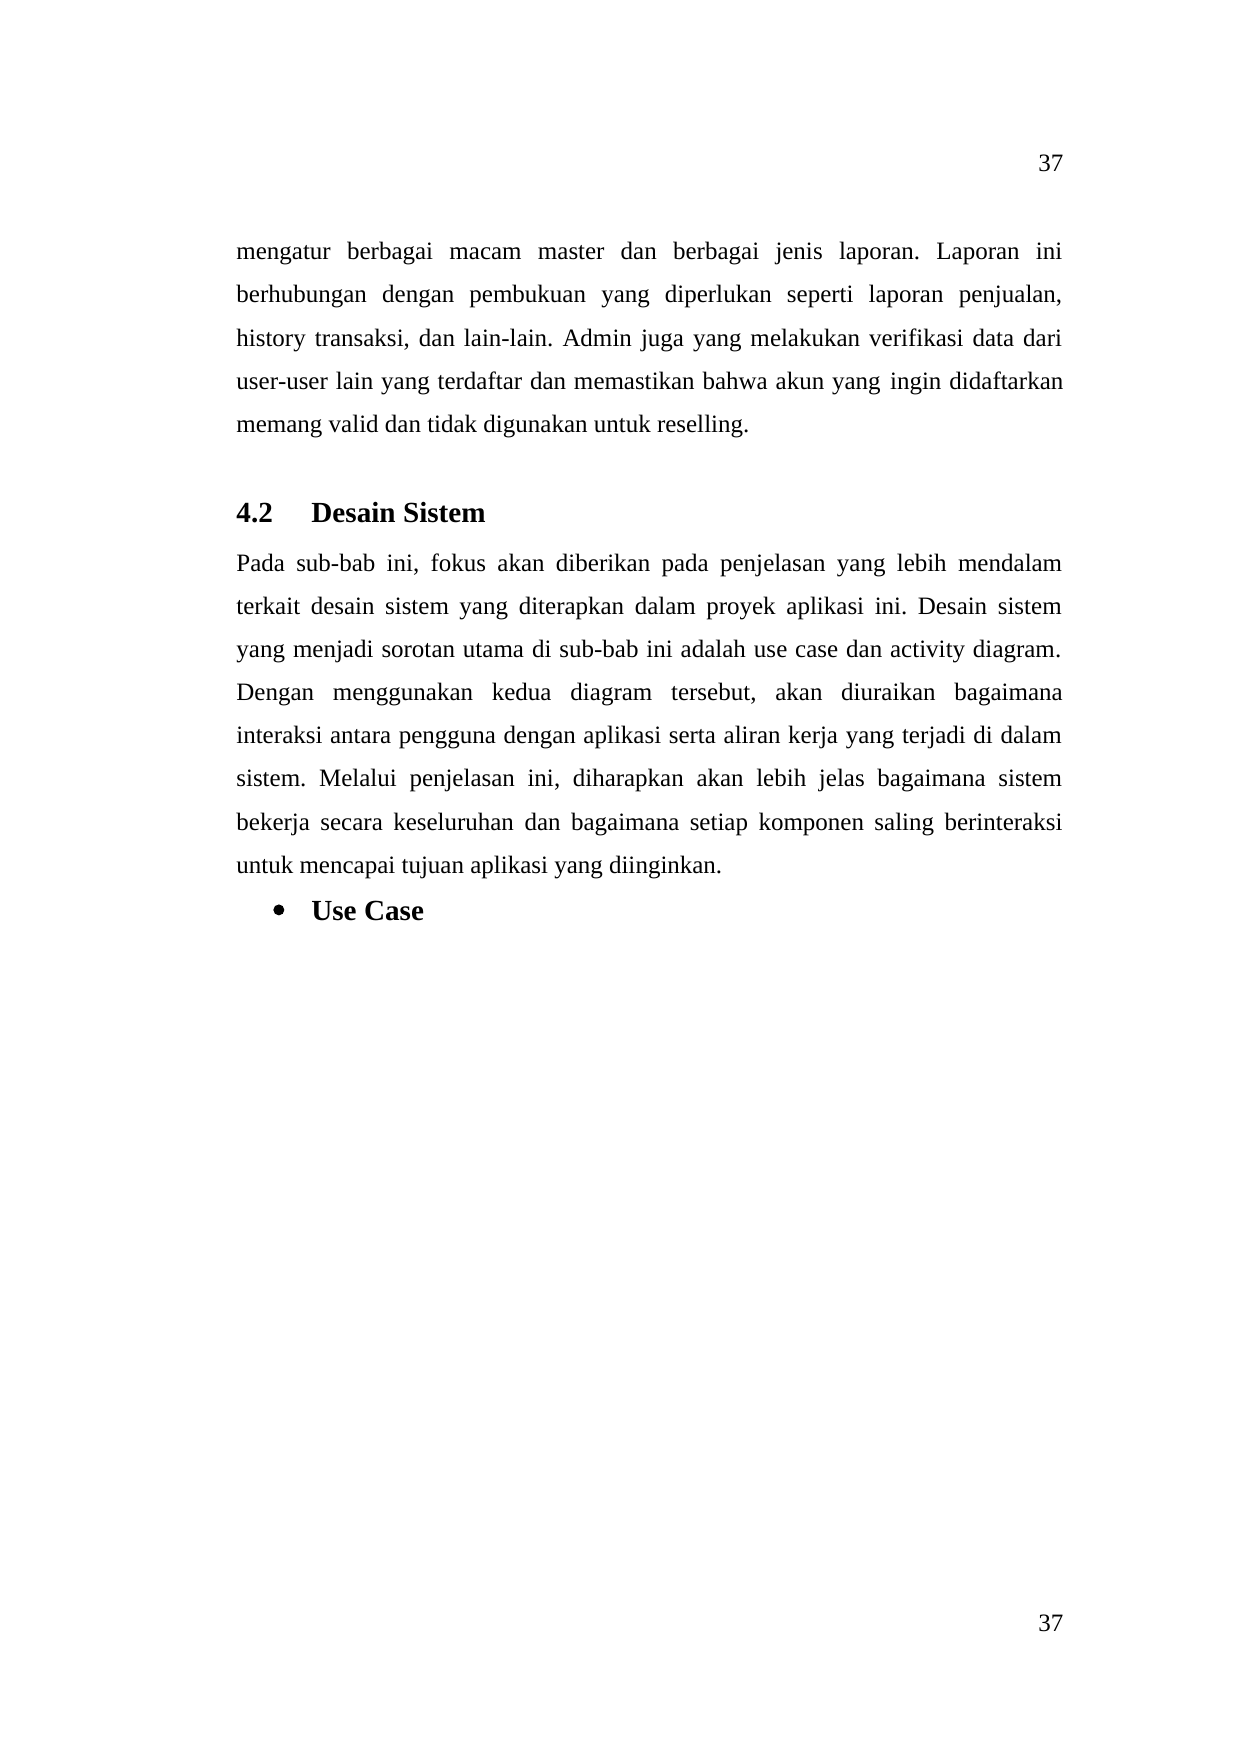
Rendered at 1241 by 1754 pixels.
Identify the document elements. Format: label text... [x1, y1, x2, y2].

text Pada sub-bab ini, fokus akan diberikan pada penjelasan yang lebih mendalam terkait desain sistem yang diterapkan dalam proyek aplikasi ini. Desain sistem yang menjadi sorotan utama di sub-bab ini adalah use case dan activity diagram. Dengan menggunakan kedua diagram tersebut, akan diuraikan bagaimana interaksi antara pengguna dengan aplikasi serta aliran kerja yang terjadi di dalam sistem. Melalui penjelasan ini, diharapkan akan lebih jelas bagaimana sistem bekerja secara keseluruhan dan bagaimana setiap komponen saling berinteraksi untuk mencapai tujuan aplikasi yang diinginkan. [236, 548, 1063, 878]
subtitle Use Case [274, 893, 1063, 926]
subtitle 4.2 Desain Sistem [236, 495, 1063, 529]
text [236, 236, 1063, 438]
